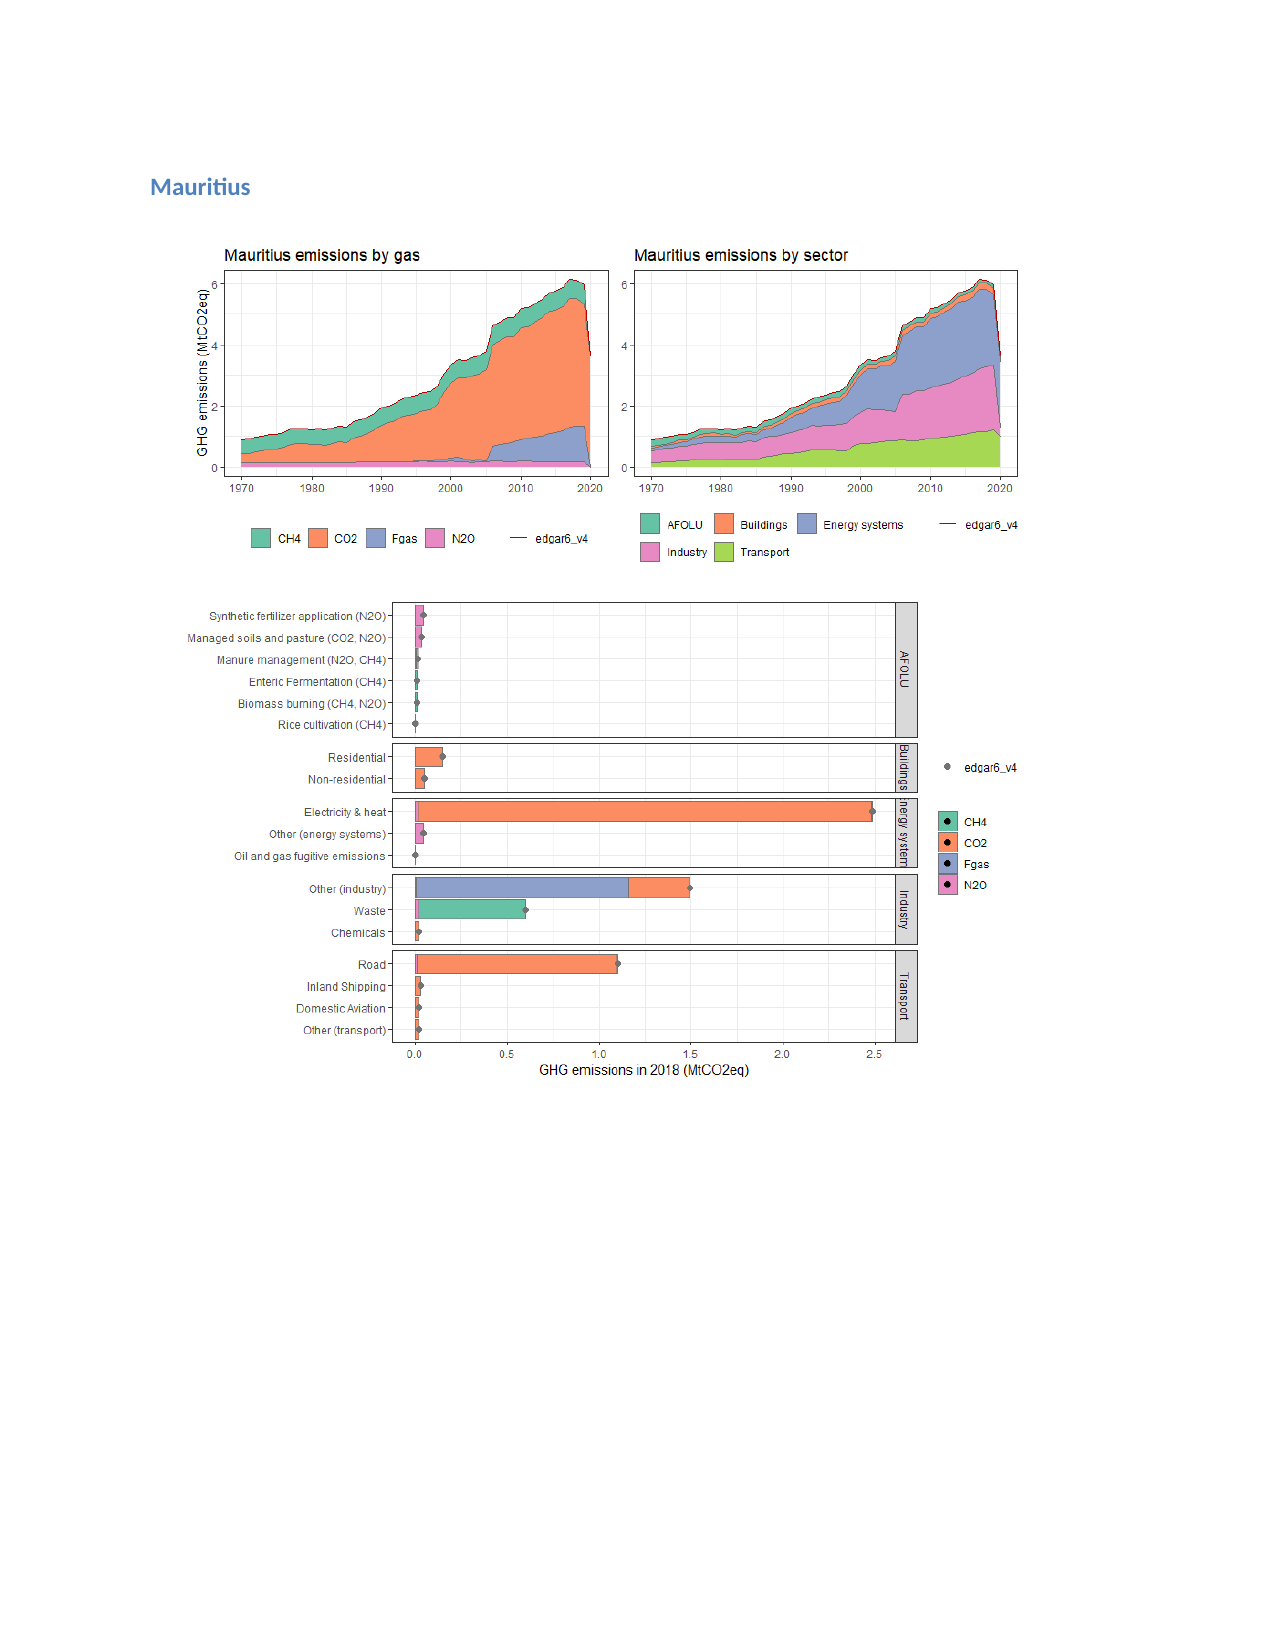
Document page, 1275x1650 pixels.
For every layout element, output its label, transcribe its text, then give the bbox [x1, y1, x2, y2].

picture [168, 220, 1044, 1096]
subtitle Mauritius [150, 171, 1125, 201]
